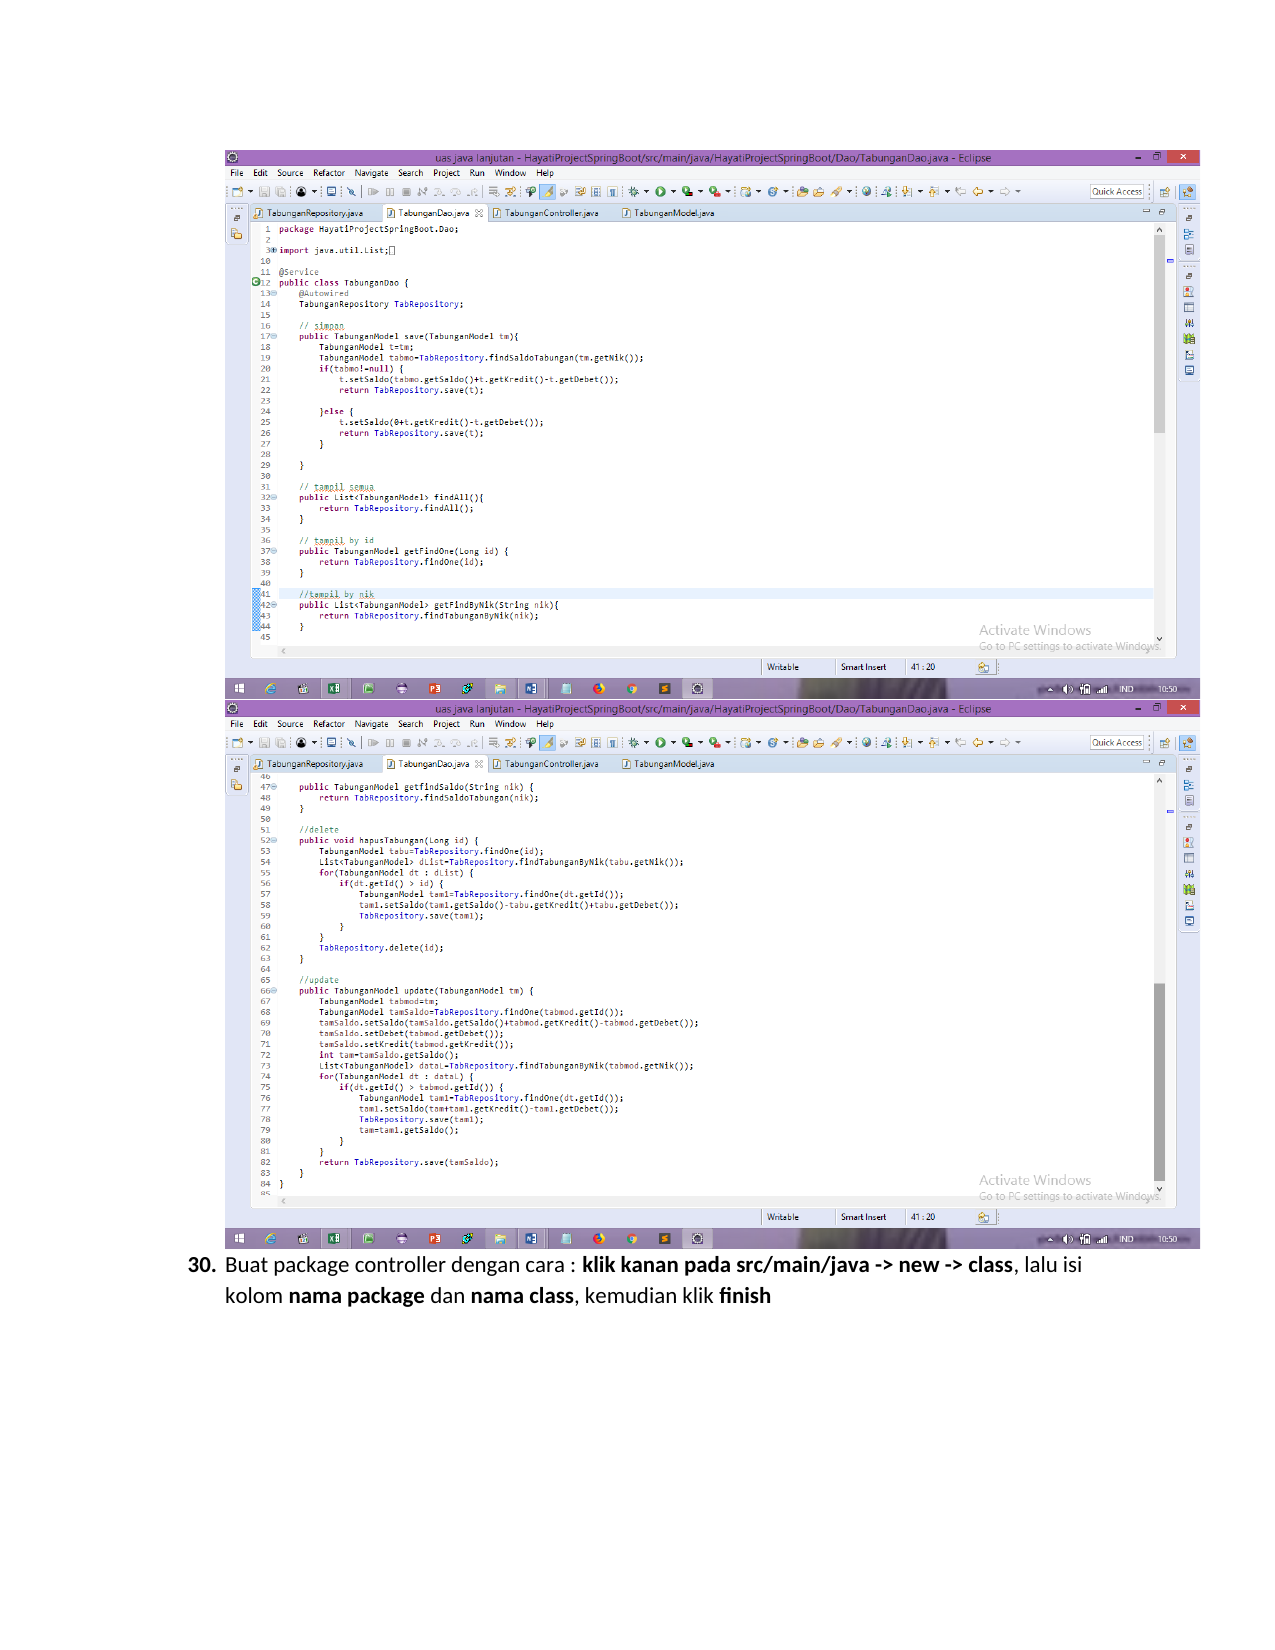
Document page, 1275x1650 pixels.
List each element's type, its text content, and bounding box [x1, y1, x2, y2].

picture [225, 700, 1200, 1249]
list Buat package controller dengan cara : klik kanan pada src/main/java -> new -> class, lalu isi kolom nama package dan nama class, kemudian klik finish [187, 1251, 1125, 1309]
picture [225, 150, 1200, 699]
